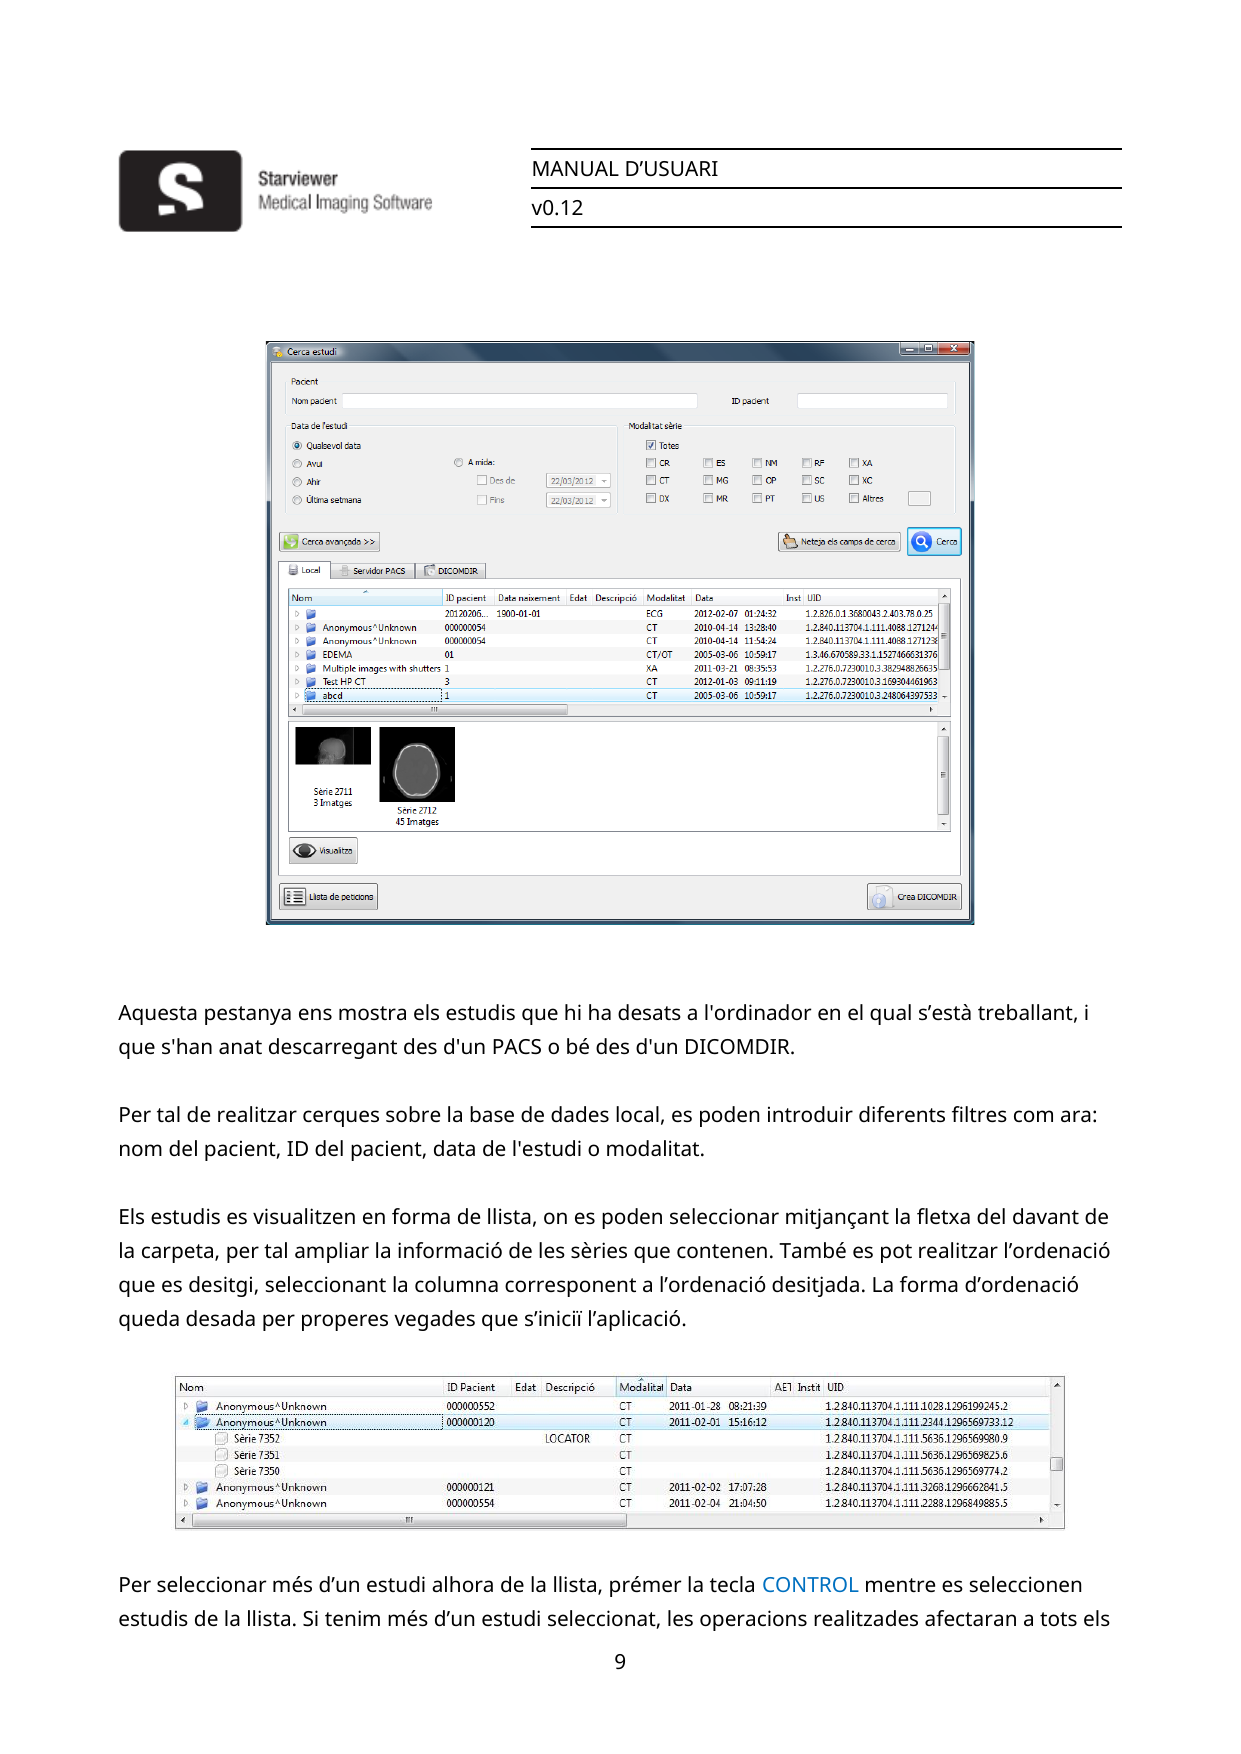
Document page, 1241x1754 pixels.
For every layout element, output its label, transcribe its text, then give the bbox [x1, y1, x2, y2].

picture [265, 341, 975, 925]
picture [171, 1372, 1070, 1531]
text Els estudis es visualitzen en forma de llista, on es poden seleccionar mitjançant la fletxa del davant de la carpeta, per tal ampliar la informació de les sèries que contenen. També es pot realitzar l’ordenació que es desitgi, seleccionant la columna corresponent a l’ordenació desitjada. La forma d’ordenació queda desada per properes vegades que s’iniciï l’aplicació. [118, 1202, 1122, 1333]
text Aquesta pestanya ens mostra els estudis que hi ha desats a l'ordinador en el qual s’està treballant, i que s'han anat descarregant des d'un PACS o bé des d'un DICOMDIR. [118, 998, 1122, 1060]
text Per tal de realitzar cerques sobre la base de dades local, es poden introduir diferents filtres com ara: nom del pacient, ID del pacient, data de l'estudi o modalitat. [118, 1100, 1122, 1163]
